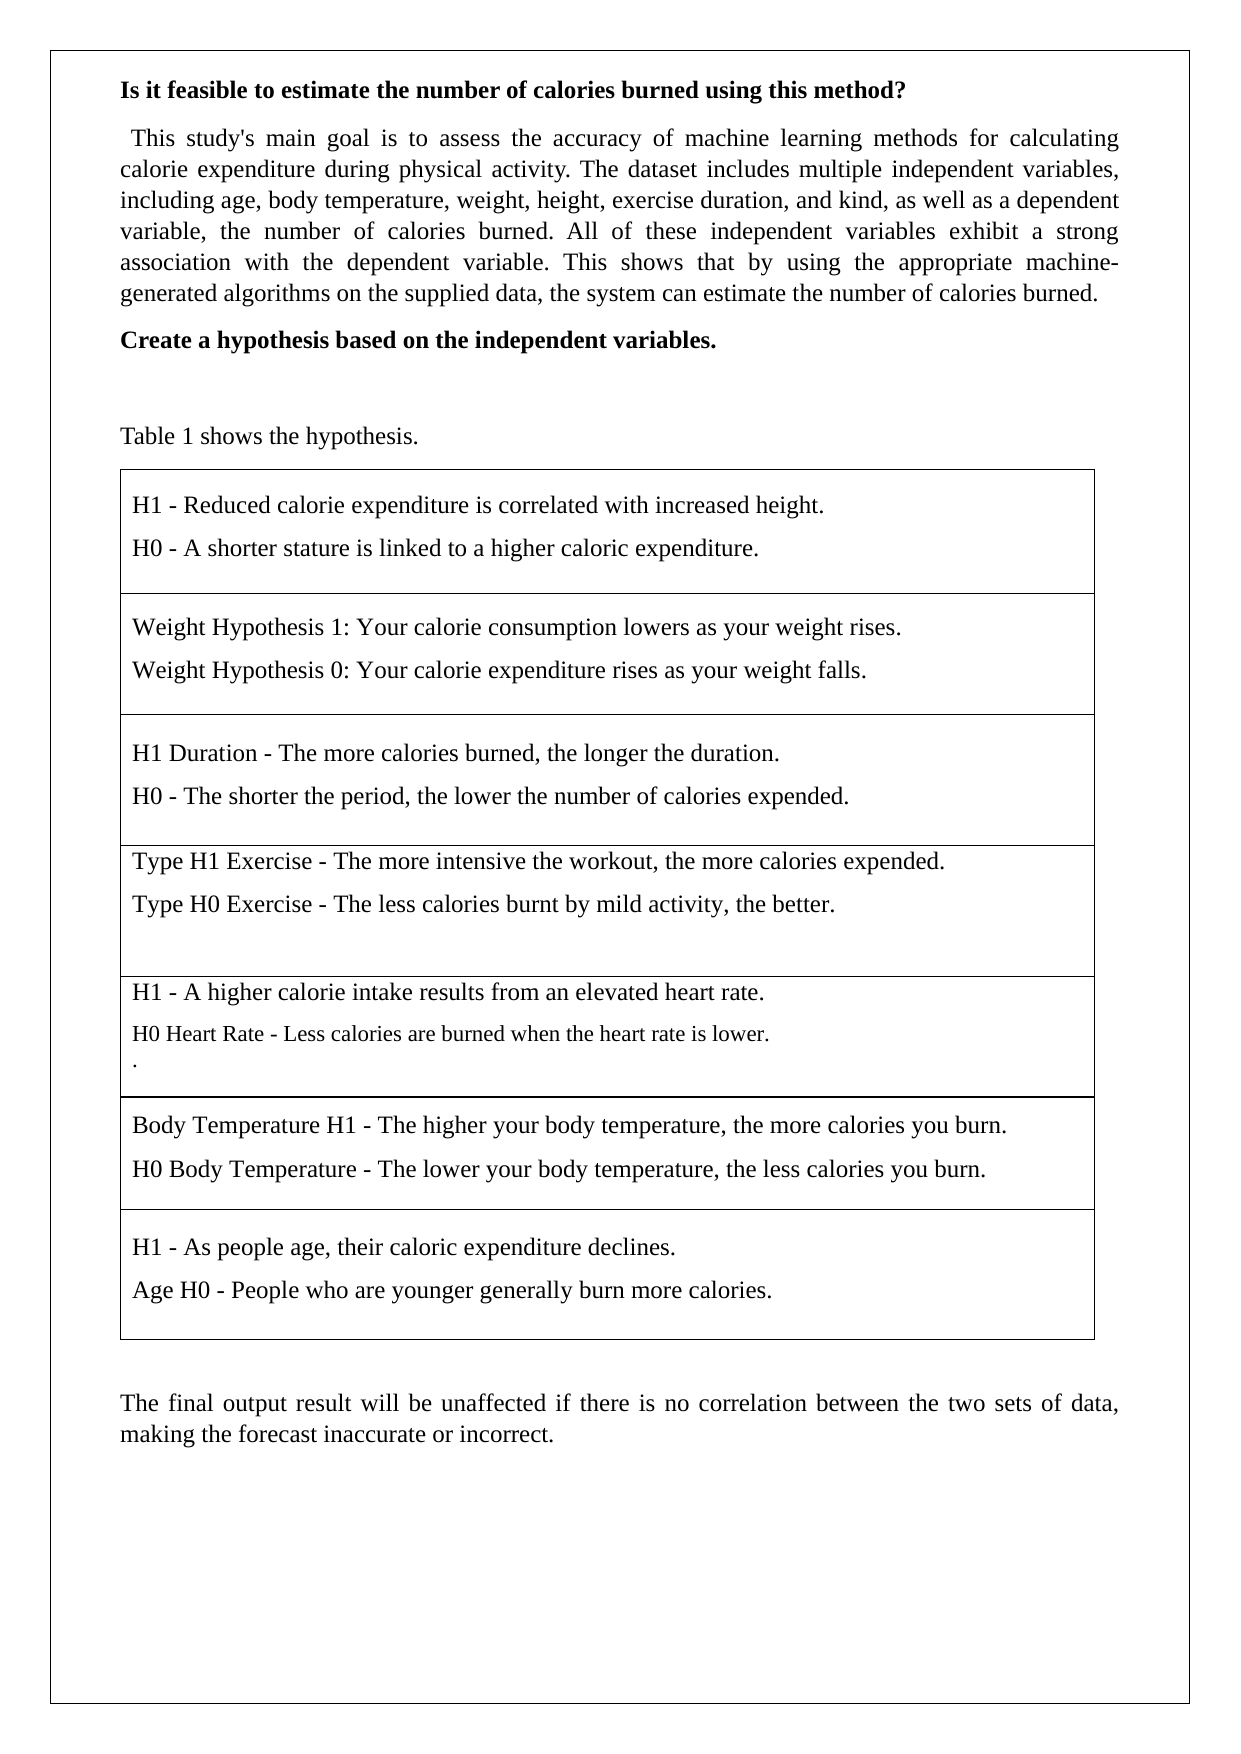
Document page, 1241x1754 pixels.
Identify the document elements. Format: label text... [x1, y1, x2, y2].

text Table 1 shows the hypothesis. [120, 421, 1120, 450]
text This study's main goal is to assess the accuracy of machine learning methods for calculating calorie expenditure during physical activity. The dataset includes multiple independent variables, including age, body temperature, weight, height, exercise duration, and kind, as well as a dependent variable, the number of calories burned. All of these independent variables exhibit a strong association with the dependent variable. This shows that by using the appropriate machine-generated algorithms on the supplied data, the system can estimate the number of calories burned. [120, 123, 1120, 307]
table_cell Body Temperature H1 - The higher your body temperature, the more calories you burn. H0 Body Temperature - The lower your body temperature, the less calories you burn. [121, 1098, 1094, 1209]
table_cell H1 - A higher calorie intake results from an elevated heart rate. H0 Heart Rate - Less calories are burned when the heart rate is lower. . [121, 977, 1094, 1096]
table_cell H1 - As people age, their caloric expenditure declines. Age H0 - People who are younger generally burn more calories. [121, 1210, 1094, 1339]
text Create a hypothesis based on the independent variables. [120, 326, 1120, 354]
text The final output result will be unaffected if there is no correlation between the two sets of data, making the forecast inaccurate or incorrect. [120, 1388, 1120, 1448]
table_cell H1 Duration - The more calories burned, the longer the duration. H0 - The shorter the period, the lower the number of calories expended. [121, 715, 1094, 845]
table_cell Type H1 Exercise - The more intensive the workout, the more calories expended. Type H0 Exercise - The less calories burnt by mild activity, the better. [121, 846, 1094, 976]
table_header H1 - Reduced calorie expenditure is correlated with increased height. H0 - A shorter stature is linked to a higher caloric expenditure. [121, 470, 1094, 593]
table_cell Weight Hypothesis 1: Your calorie consumption lowers as your weight rises. Weight Hypothesis 0: Your calorie expenditure rises as your weight falls. [121, 594, 1094, 714]
text Is it feasible to estimate the number of calories burned using this method? [120, 75, 1120, 104]
